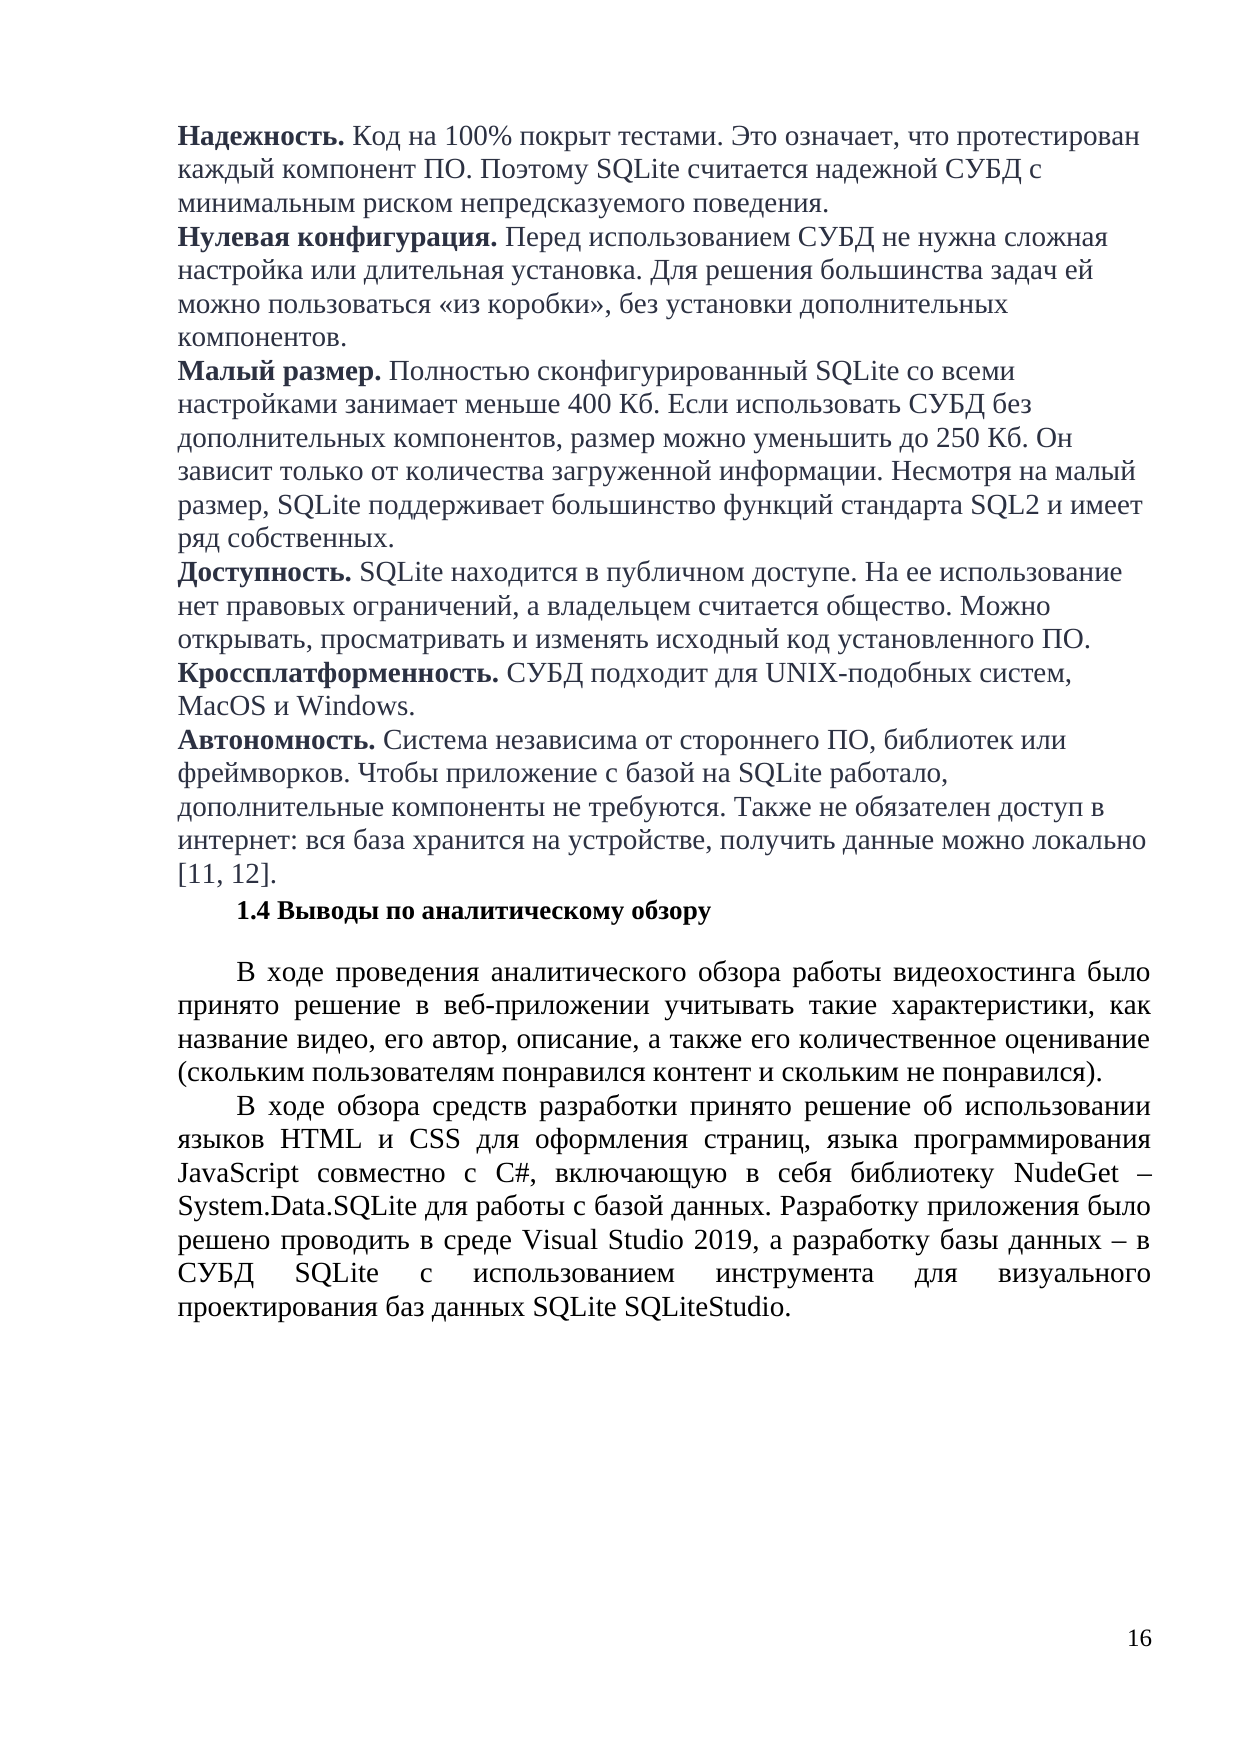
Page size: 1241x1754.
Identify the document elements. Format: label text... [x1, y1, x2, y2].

text Малый размер. Полностью сконфигурированный SQLite со всеми настройками занимает меньше 400 Кб. Если использовать СУБД без дополнительных компонентов, размер можно уменьшить до 250 Кб. Он зависит только от количества загруженной информации. Несмотря на малый размер, SQLite поддерживает большинство функций стандарта SQL2 и имеет ряд собственных. [177, 353, 1152, 554]
text Надежность. Код на 100% покрыт тестами. Это означает, что протестирован каждый компонент ПО. Поэтому SQLite считается надежной СУБД с минимальным риском непредсказуемого поведения. [177, 118, 1152, 219]
subtitle 1.4 Выводы по аналитическому обзору [177, 894, 1152, 925]
text Доступность. SQLite находится в публичном доступе. На ее использование нет правовых ограничений, а владельцем считается общество. Можно открывать, просматривать и изменять исходный код установленного ПО. [177, 554, 1152, 655]
text Автономность. Система независима от стороннего ПО, библиотек или фреймворков. Чтобы приложение с базой на SQLite работало, дополнительные компоненты не требуются. Также не обязателен доступ в интернет: вся база хранится на устройстве, получить данные можно локально [11, 12]. [177, 722, 1152, 889]
text Нулевая конфигурация. Перед использованием СУБД не нужна сложная настройка или длительная установка. Для решения большинства задач ей можно пользоваться «из коробки», без установки дополнительных компонентов. [177, 219, 1152, 353]
text В ходе обзора средств разработки принято решение об использовании языков HTML и CSS для оформления страниц, языка программирования JavaScript совместно с C#, включающую в себя библиотеку NudeGet – System.Data.SQLite для работы с базой данных. Разработку приложения было решено проводить в среде Visual Studio 2019, а разработку базы данных – в СУБД SQLite с использованием инструмента для визуального проектирования баз данных SQLite SQLiteStudio. [177, 1088, 1152, 1323]
text Кроссплатформенность. СУБД подходит для UNIX-подобных систем, MacOS и Windows. [177, 655, 1152, 722]
text В ходе проведения аналитического обзора работы видеохостинга было принято решение в веб-приложении учитывать такие характеристики, как название видео, его автор, описание, а также его количественное оценивание (скольким пользователям понравился контент и скольким не понравился). [177, 954, 1152, 1088]
